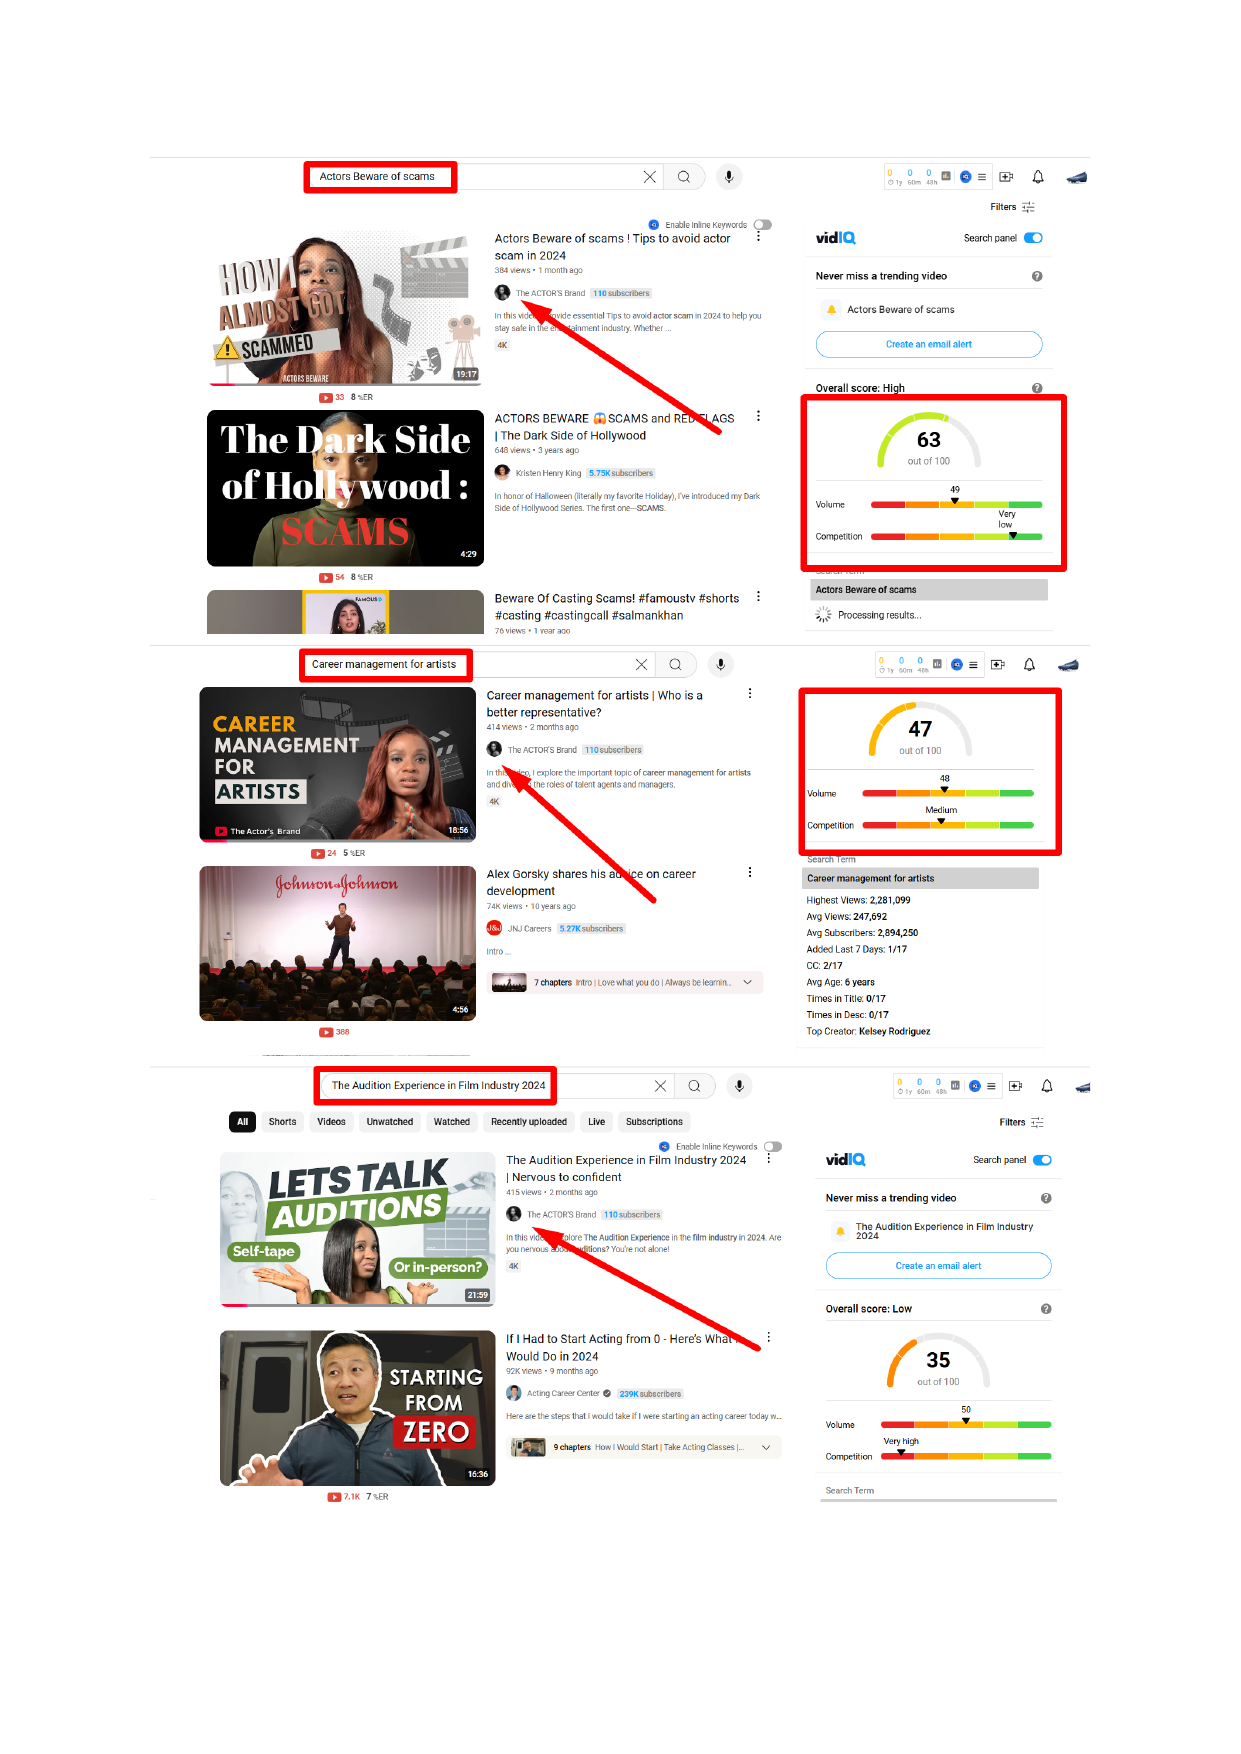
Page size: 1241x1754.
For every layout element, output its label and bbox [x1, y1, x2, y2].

picture [150, 150, 1091, 634]
picture [150, 1059, 1091, 1502]
picture [150, 637, 1091, 1056]
